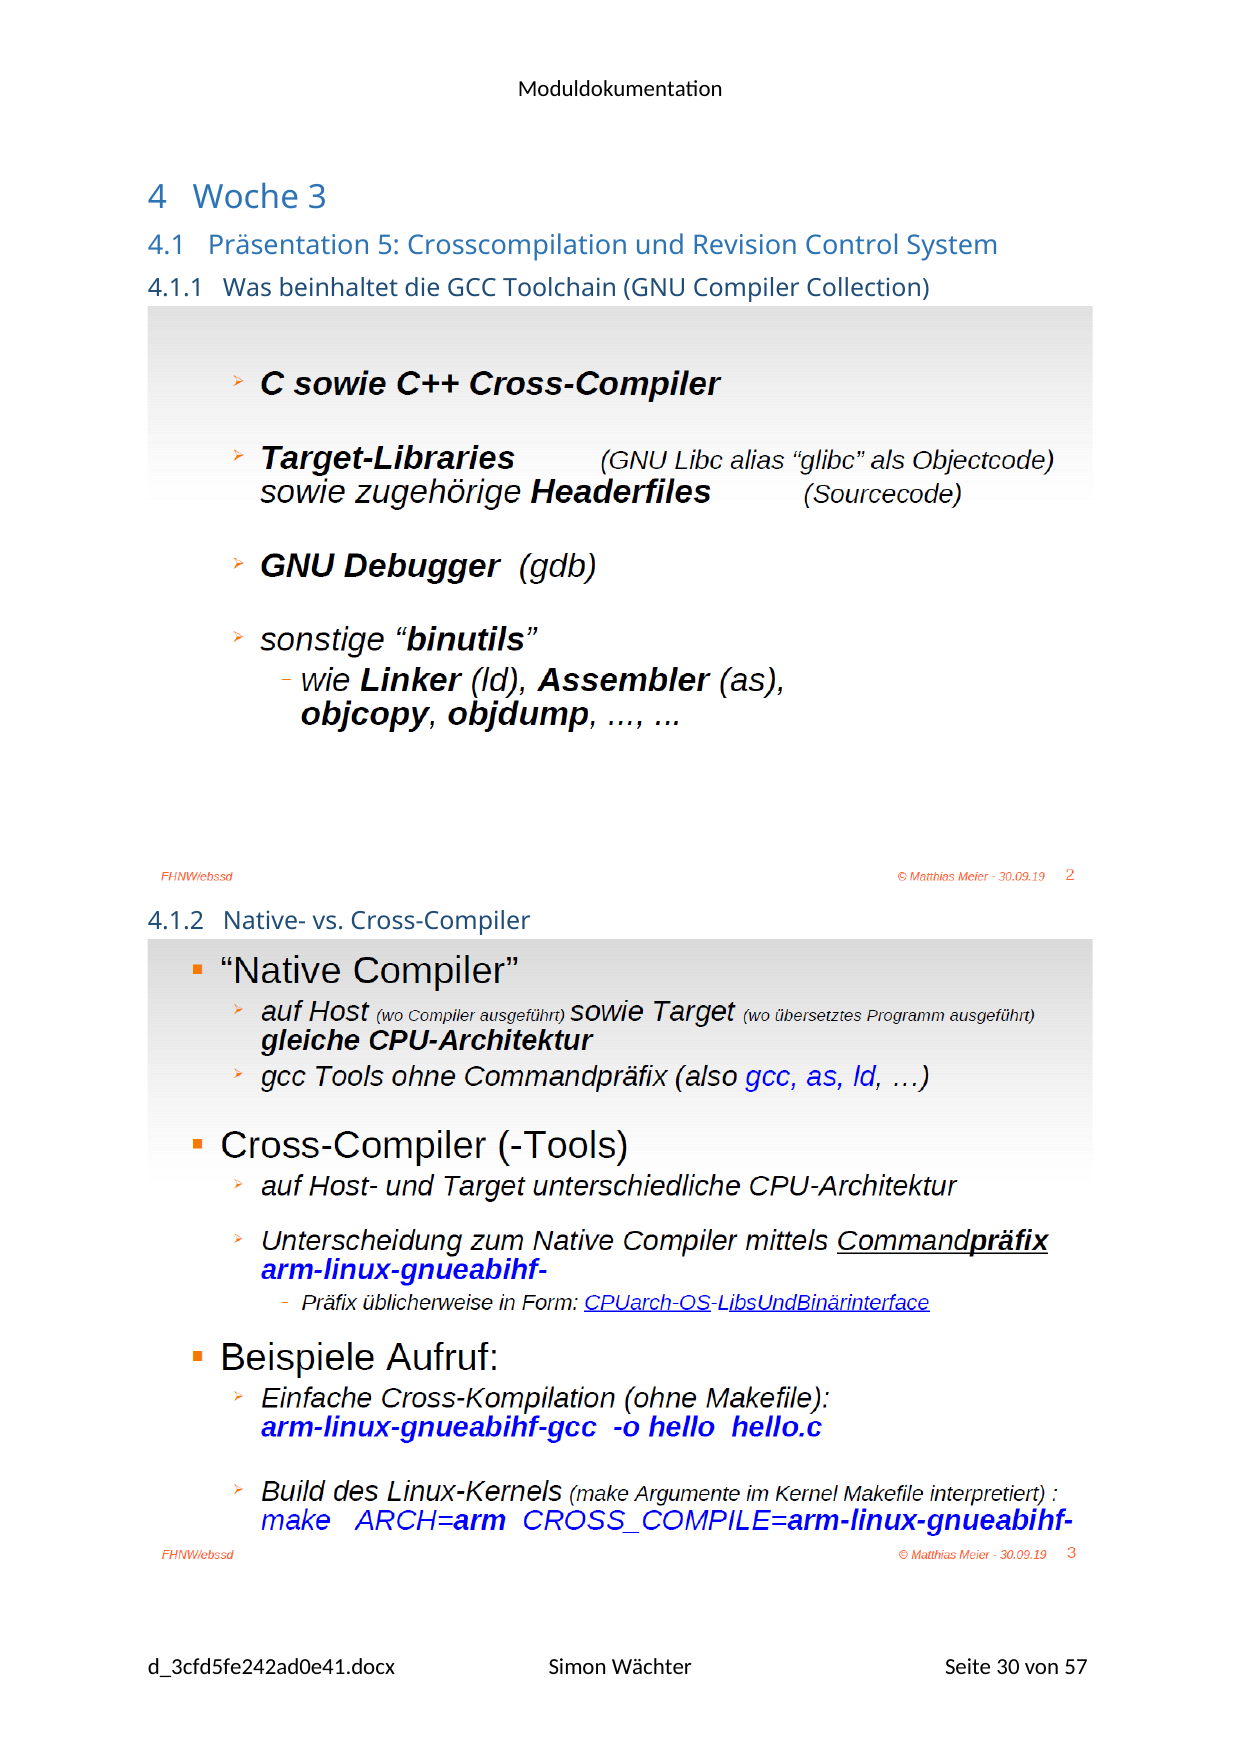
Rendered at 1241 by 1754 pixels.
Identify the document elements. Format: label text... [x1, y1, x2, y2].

picture [147, 306, 1093, 884]
picture [147, 939, 1093, 1563]
subtitle Was beinhaltet die GCC Toolchain (GNU Compiler Collection) [148, 270, 1093, 304]
subtitle Präsentation 5: Crosscompilation und Revision Control System [148, 226, 1093, 263]
subtitle Native- vs. Cross-Compiler [148, 902, 1093, 937]
subtitle Woche 3 [148, 173, 1093, 218]
